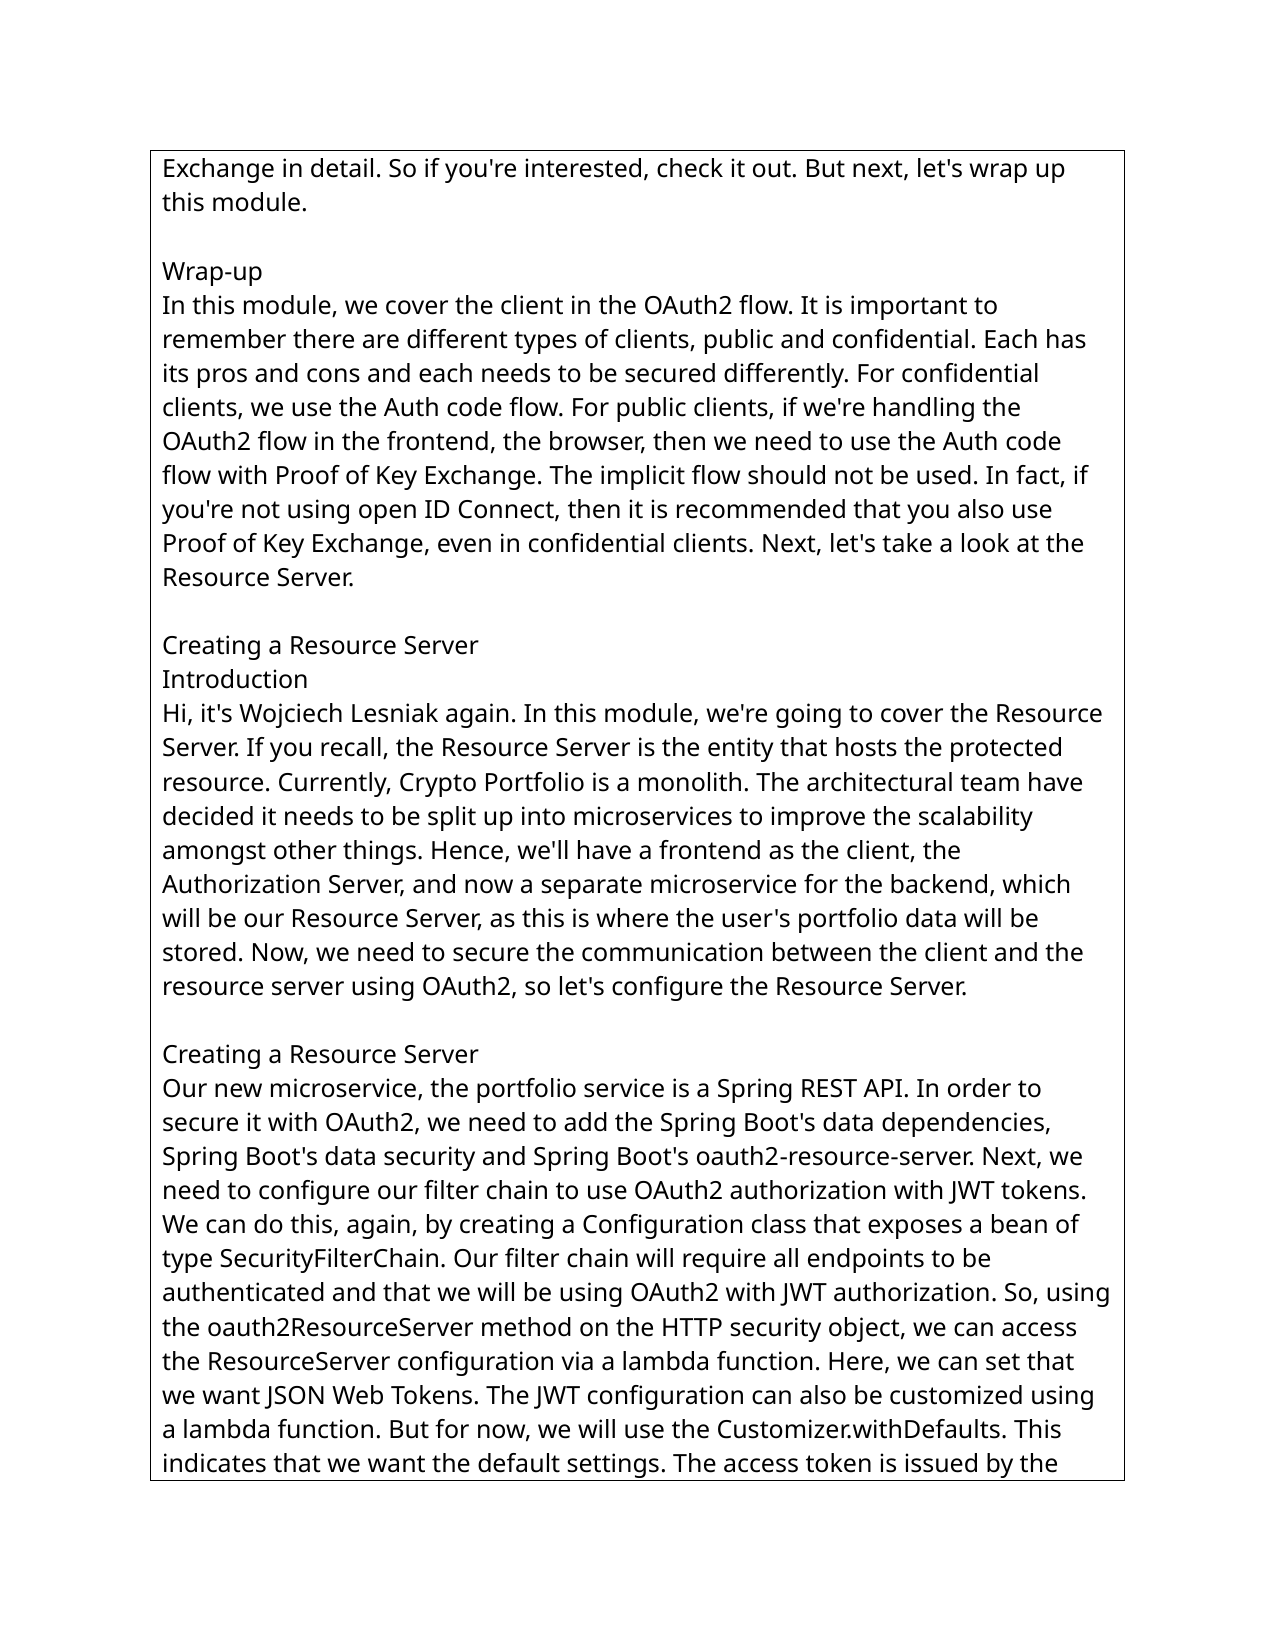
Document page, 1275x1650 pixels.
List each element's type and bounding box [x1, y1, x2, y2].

table_header [151, 151, 1124, 1479]
